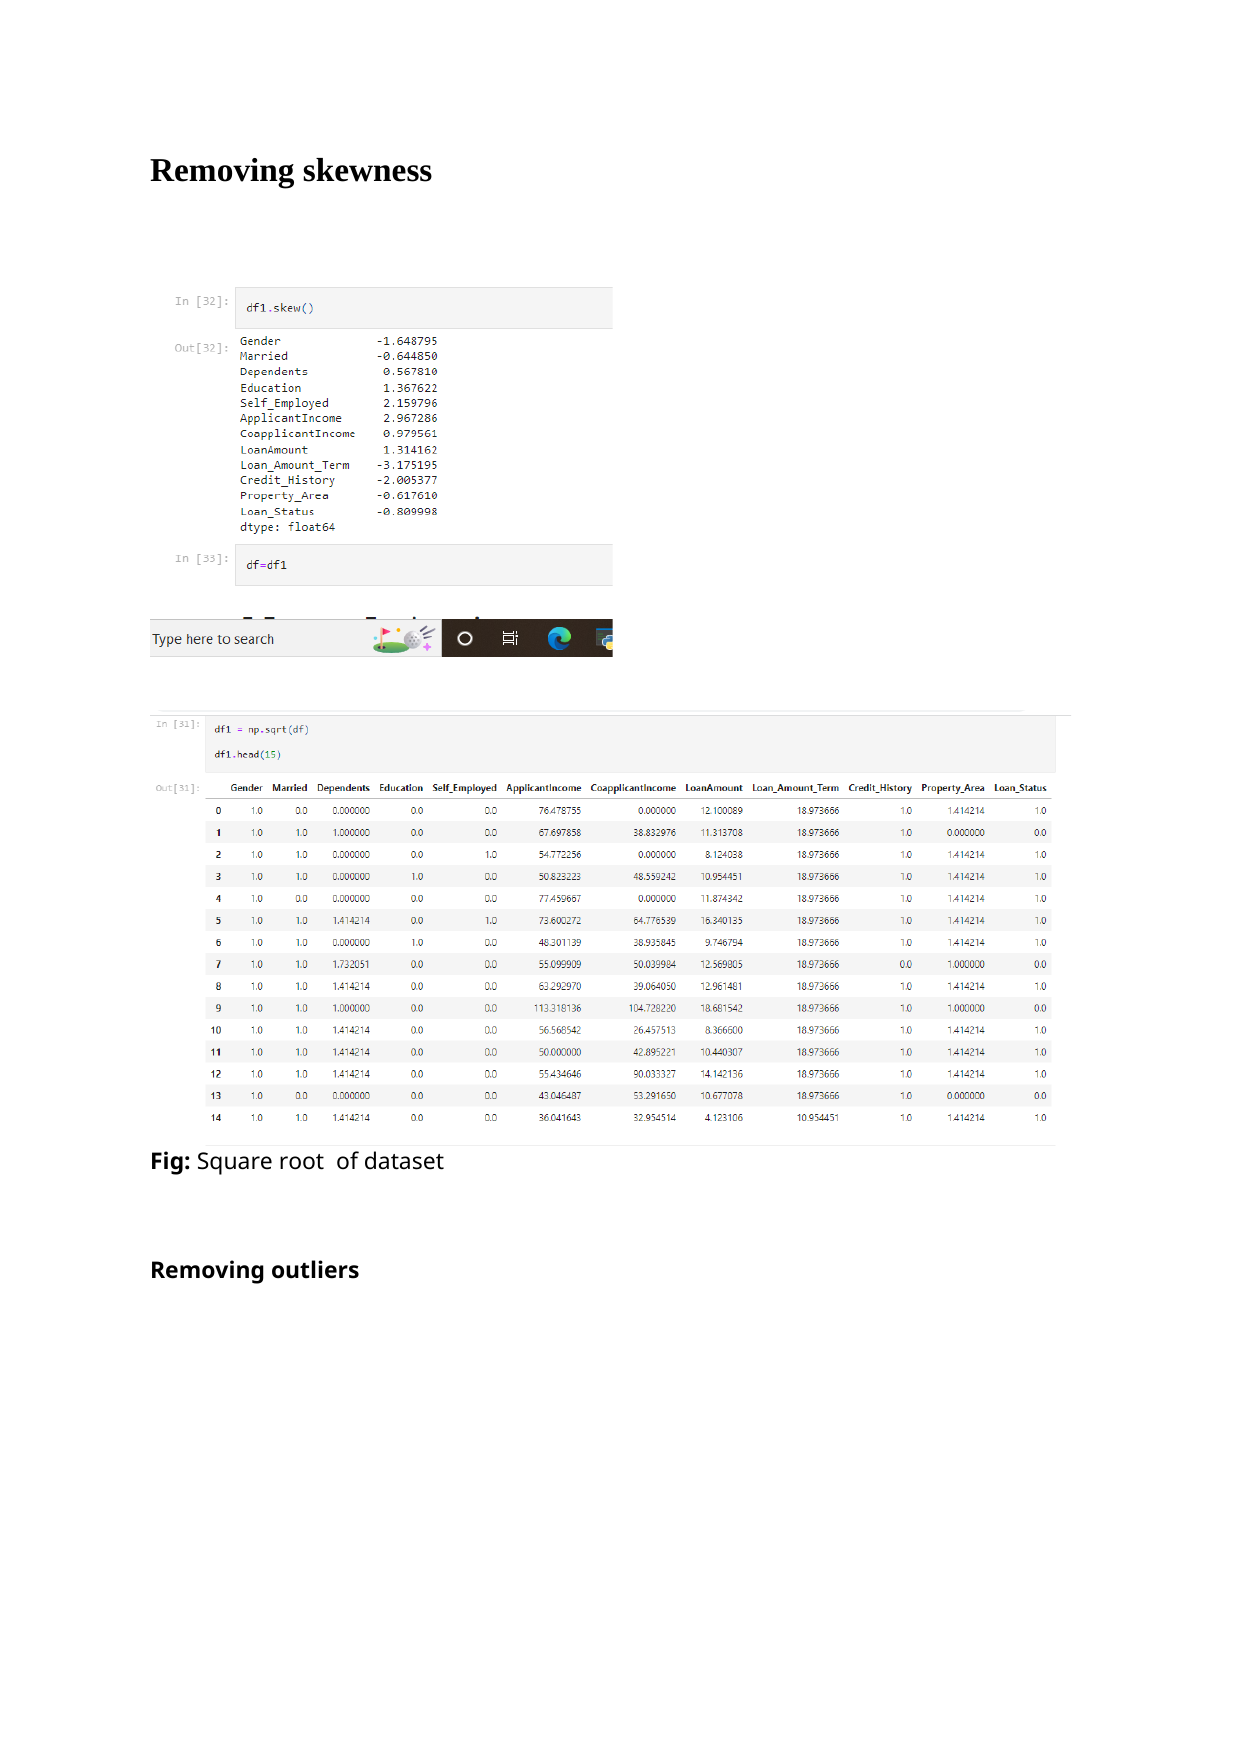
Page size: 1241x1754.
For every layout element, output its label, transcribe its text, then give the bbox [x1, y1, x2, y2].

picture [150, 710, 1072, 1146]
picture [150, 266, 613, 657]
subtitle Removing outliers [150, 1254, 1090, 1286]
subtitle Removing skewness [150, 150, 1090, 188]
